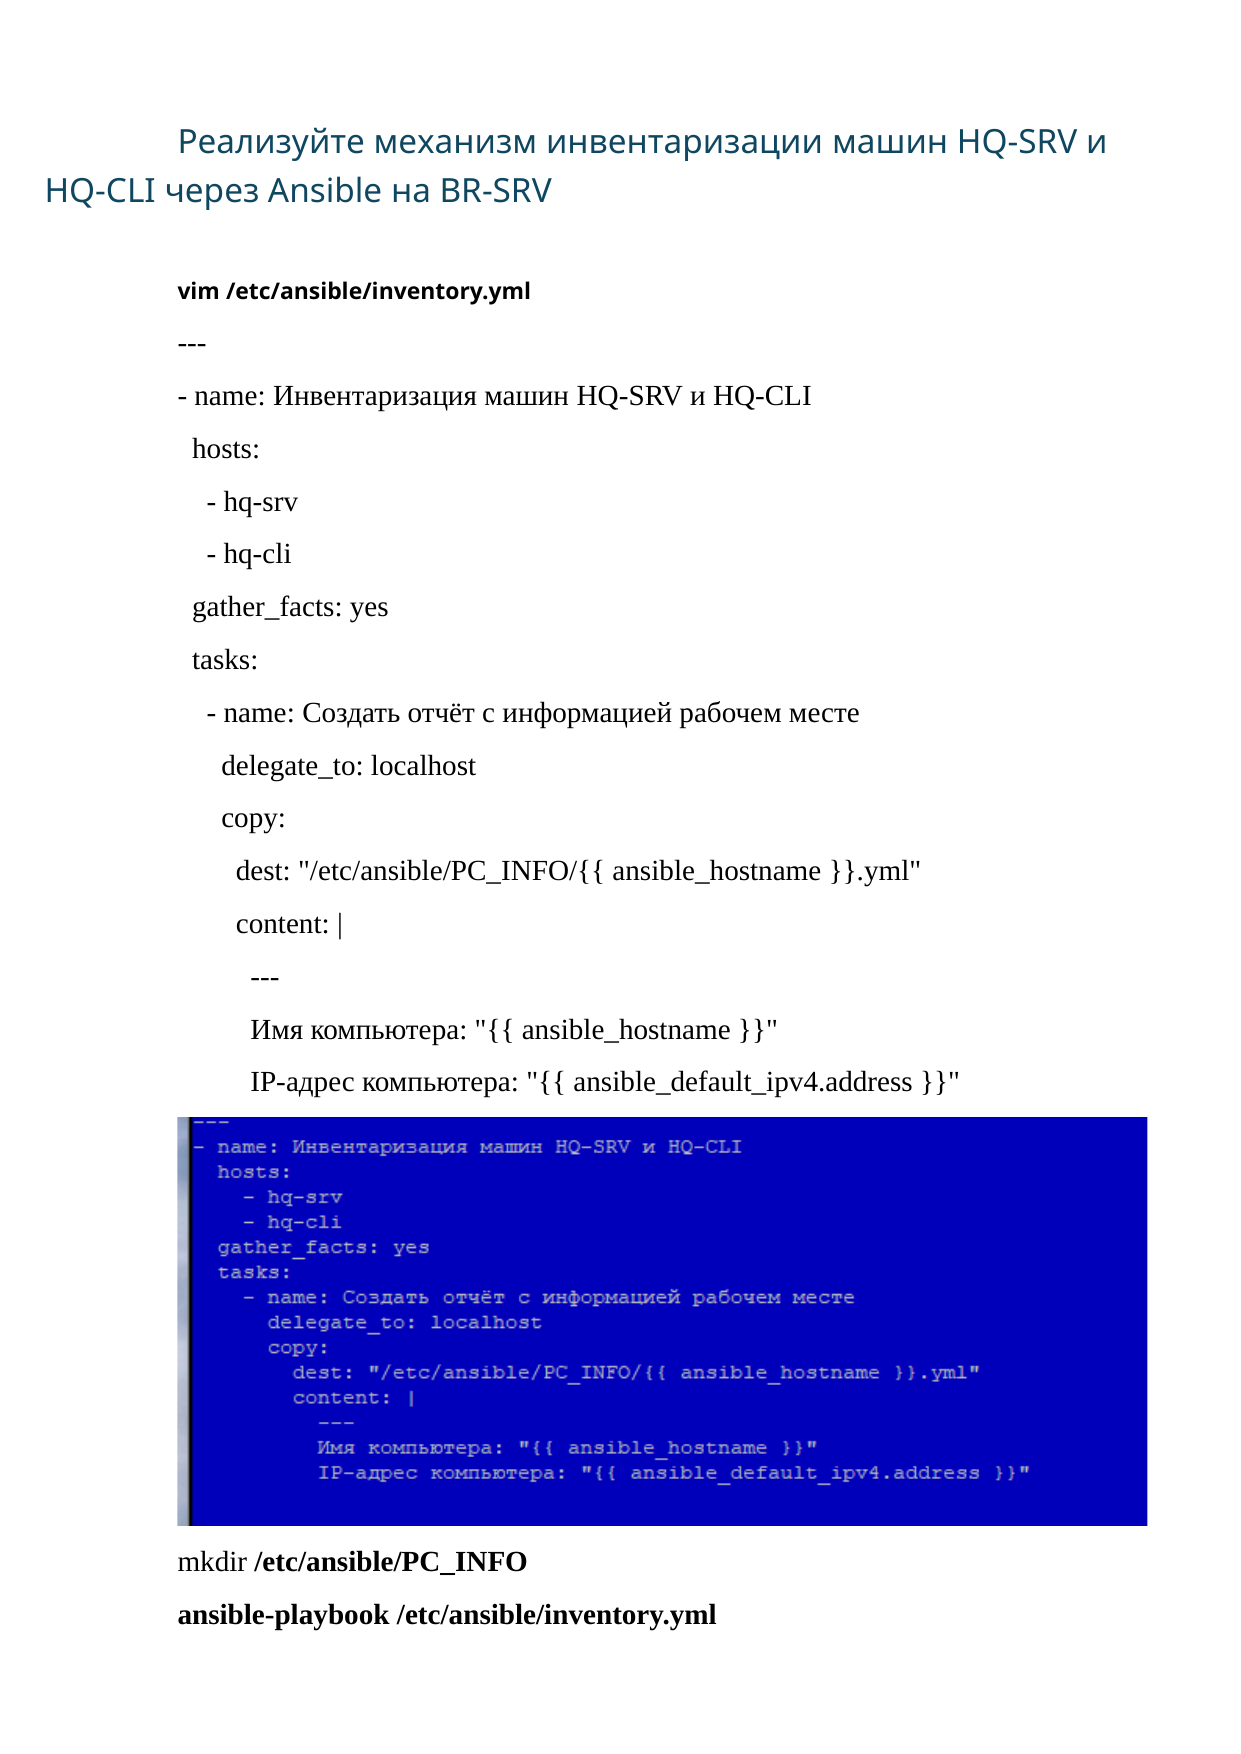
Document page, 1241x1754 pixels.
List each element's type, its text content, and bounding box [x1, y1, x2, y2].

text ansible-playbook /etc/ansible/inventory.yml [177, 1597, 1152, 1631]
text mkdir /etc/ansible/PC_INFO [177, 1544, 1152, 1578]
text - hq-srv [177, 484, 1152, 517]
subtitle Реализуйте механизм инвентаризации машин HQ-SRV и HQ-CLI через Ansible на BR-SRV [44, 118, 1152, 212]
text - hq-cli [177, 536, 1152, 570]
text dest: "/etc/ansible/PC_INFO/{{ ansible_hostname }}.yml" [177, 853, 1152, 887]
picture [177, 1117, 1148, 1526]
text IP-адрес компьютера: "{{ ansible_default_ipv4.address }}" [177, 1064, 1152, 1098]
text Имя компьютера: "{{ ansible_hostname }}" [177, 1012, 1152, 1045]
text tasks: [177, 642, 1152, 676]
text vim /etc/ansible/inventory.yml [177, 275, 1152, 306]
text copy: [177, 801, 1152, 834]
text - name: Создать отчёт с информацией рабочем месте [177, 695, 1152, 728]
text hosts: [177, 431, 1152, 464]
text --- [177, 959, 1152, 992]
text - name: Инвентаризация машин HQ-SRV и HQ-CLI [177, 378, 1152, 412]
text content: | [177, 906, 1152, 940]
text --- [177, 325, 1152, 359]
text gather_facts: yes [177, 589, 1152, 623]
text delegate_to: localhost [177, 748, 1152, 781]
